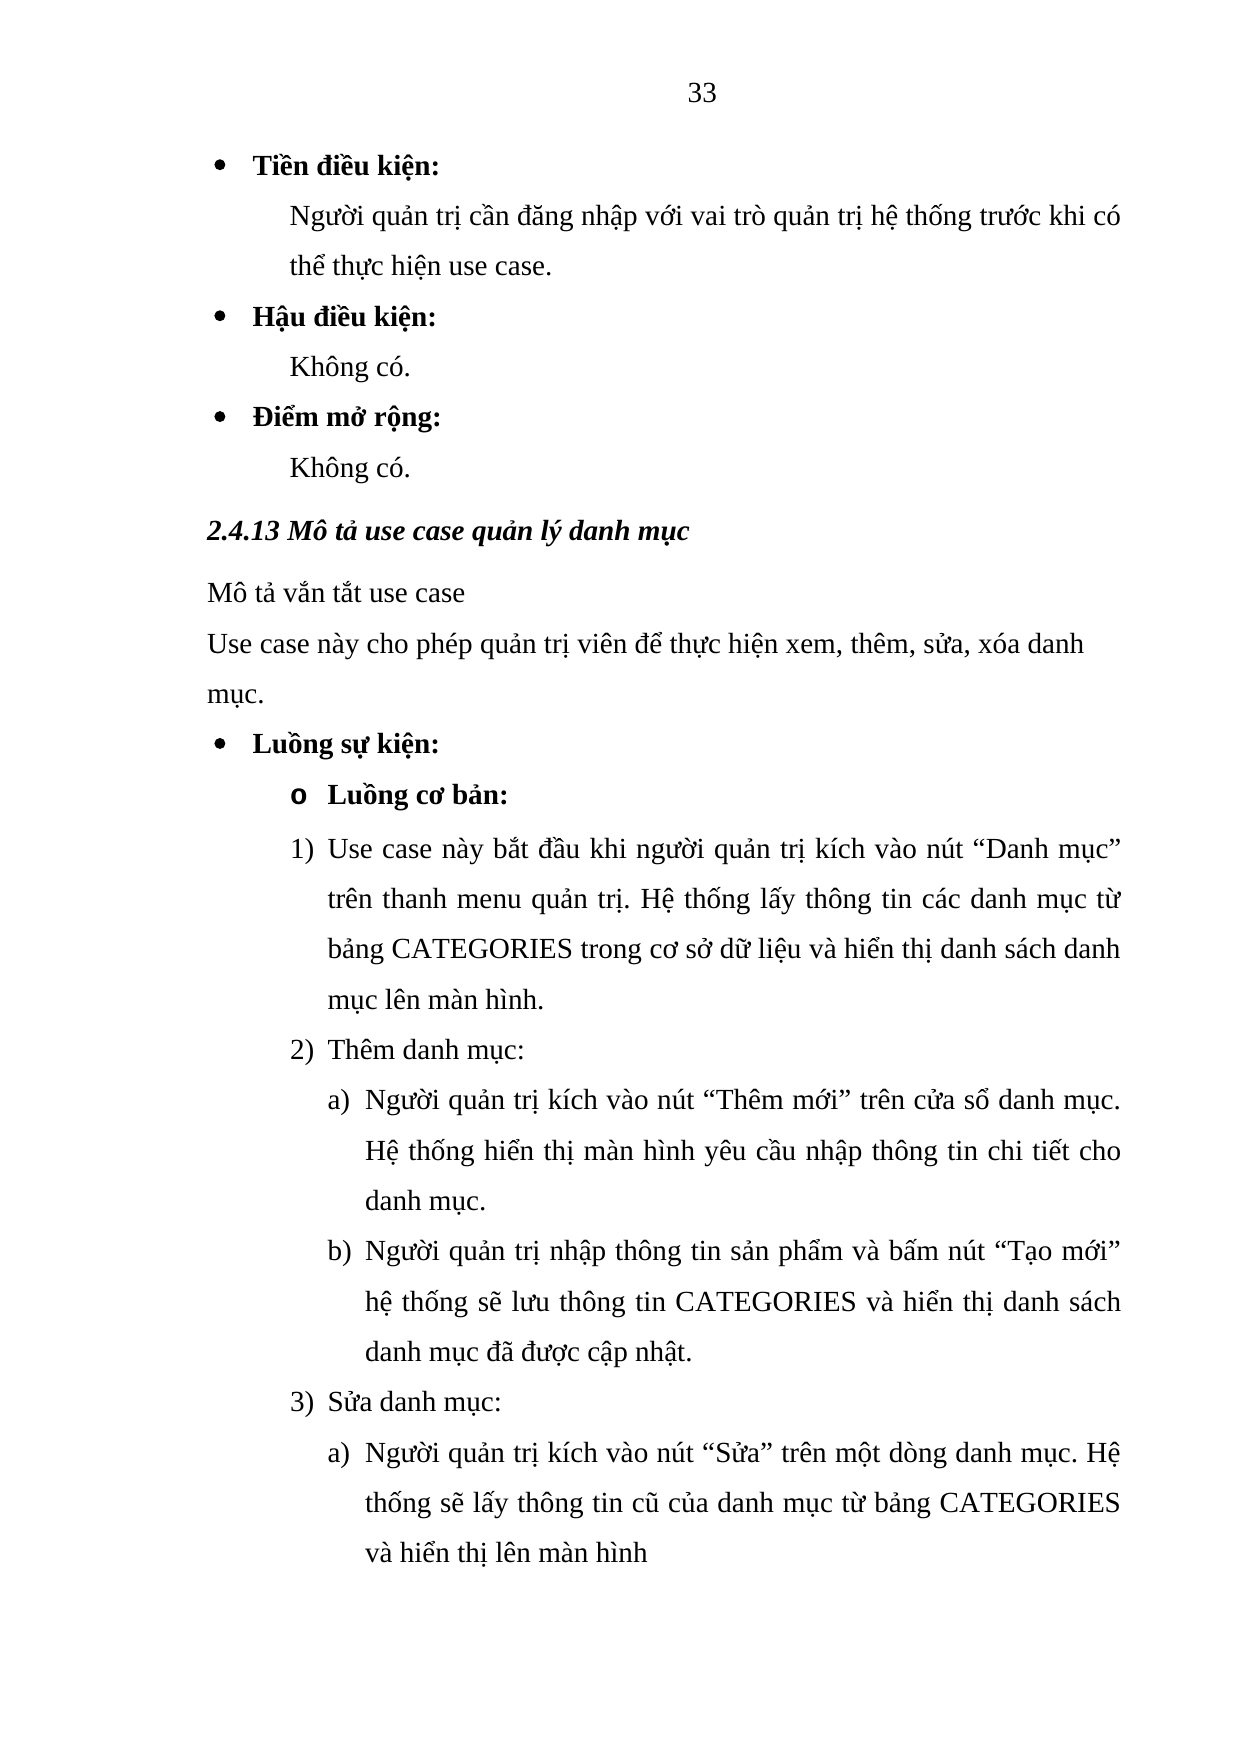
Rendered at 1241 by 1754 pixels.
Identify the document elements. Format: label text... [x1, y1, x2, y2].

text Use case này cho phép quản trị viên để thực hiện xem, thêm, sửa, xóa danh mục. [207, 626, 1122, 710]
text Người quản trị cần đăng nhập với vai trò quản trị hệ thống trước khi có thể thực hiện use case. [289, 198, 1122, 282]
subtitle Mô tả use case quản lý danh mục [207, 513, 1122, 546]
list Sửa danh mục: [290, 1384, 1122, 1418]
list Use case này bắt đầu khi người quản trị kích vào nút “Danh mục” trên thanh menu quản trị. Hệ thống lấy thông tin các danh mục từ bảng CATEGORIES trong cơ sở dữ liệu và hiển thị danh sách danh mục lên màn hình. [290, 831, 1122, 1015]
list Thêm danh mục: [290, 1032, 1122, 1066]
text Mô tả vắn tắt use case [207, 576, 1122, 609]
list Luồng cơ bản: [290, 777, 1122, 813]
list Hậu điều kiện: [215, 299, 1122, 332]
text Không có. [289, 349, 1122, 383]
list Người quản trị kích vào nút “Thêm mới” trên cửa sổ danh mục. Hệ thống hiển thị màn hình yêu cầu nhập thông tin chi tiết cho danh mục. [327, 1082, 1122, 1217]
list Điểm mở rộng: [215, 399, 1122, 433]
text Không có. [289, 450, 1122, 483]
list Người quản trị nhập thông tin sản phẩm và bấm nút “Tạo mới” hệ thống sẽ lưu thông tin CATEGORIES và hiển thị danh sách danh mục đã được cập nhật. [327, 1233, 1122, 1368]
list Tiền điều kiện: [215, 148, 1122, 181]
list Luồng sự kiện: [215, 726, 1122, 760]
list Người quản trị kích vào nút “Sửa” trên một dòng danh mục. Hệ thống sẽ lấy thông tin cũ của danh mục từ bảng CATEGORIES và hiển thị lên màn hình [327, 1435, 1122, 1569]
